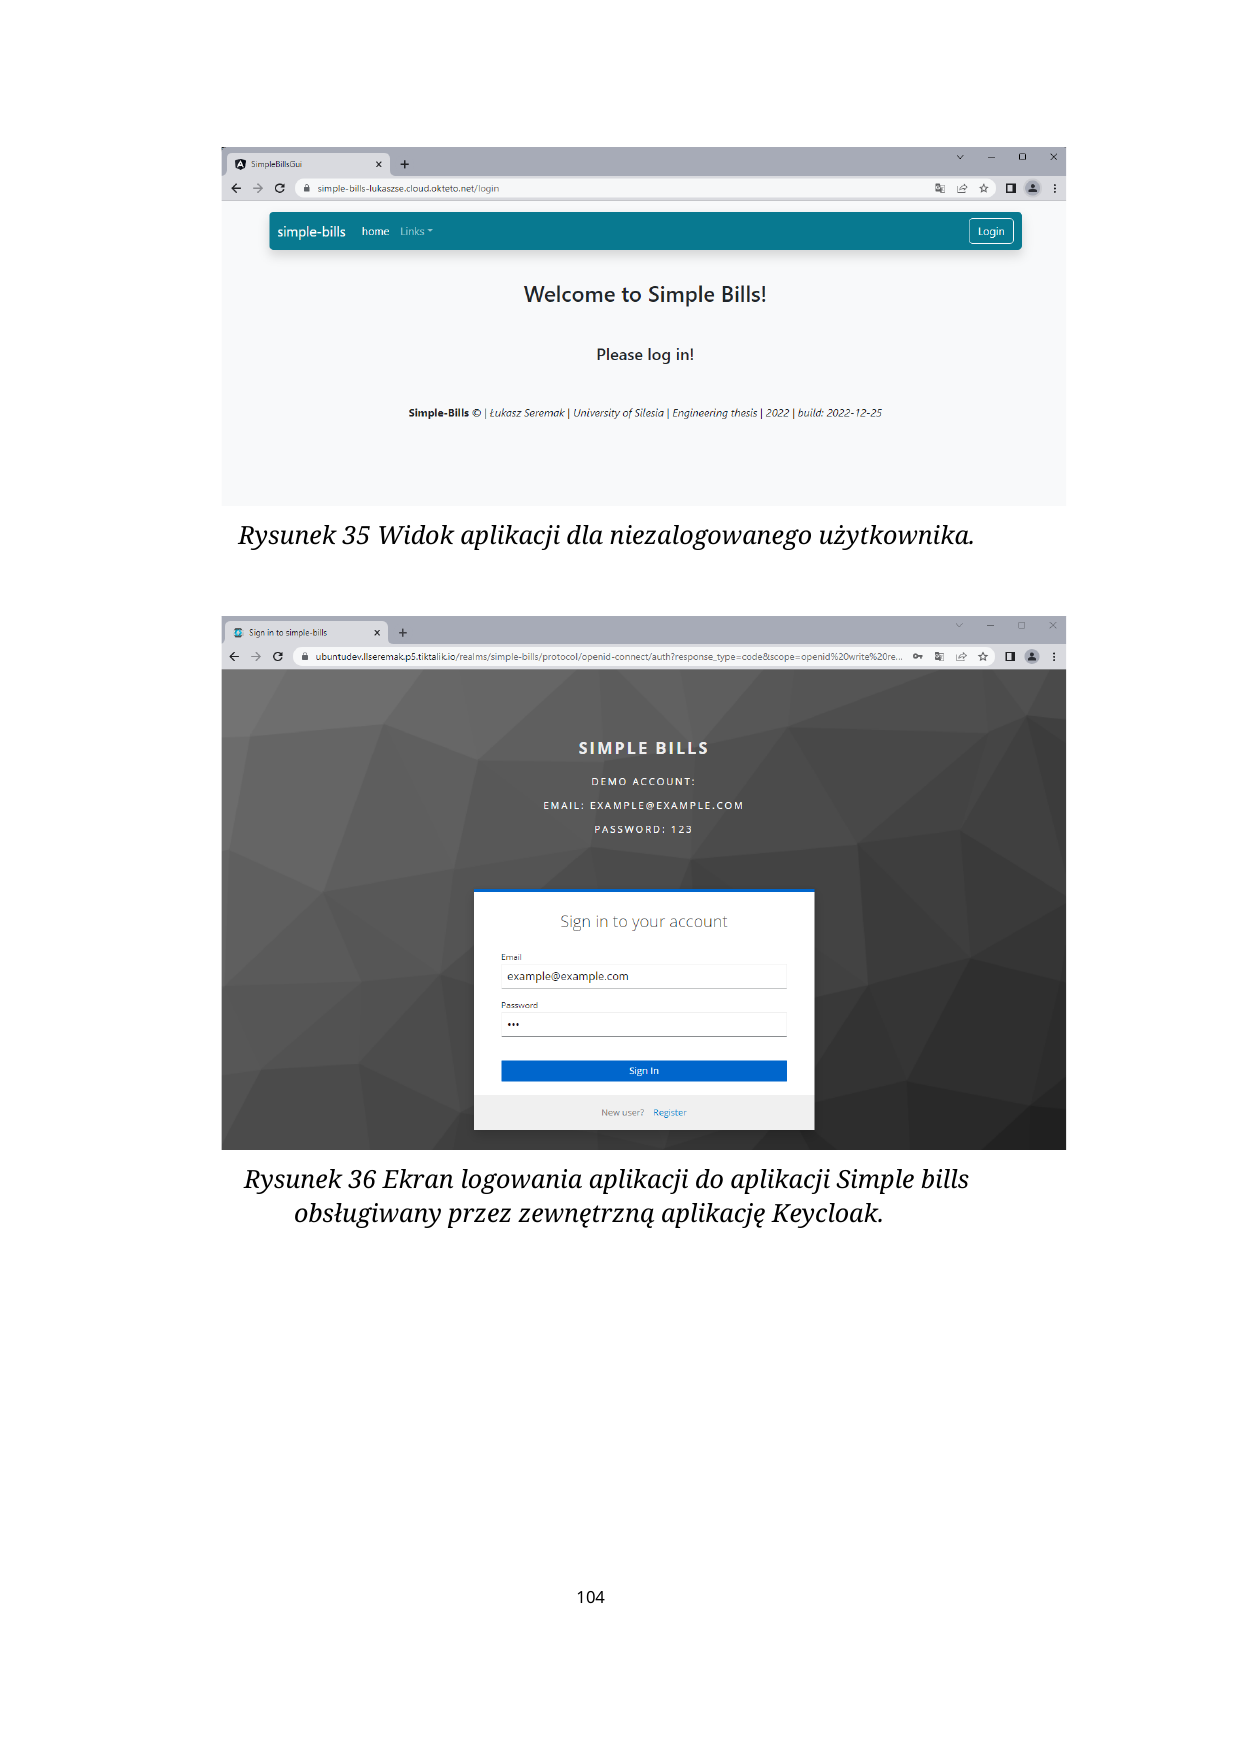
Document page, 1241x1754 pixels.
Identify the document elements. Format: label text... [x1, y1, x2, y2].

picture [221, 616, 1067, 1150]
picture [221, 147, 1067, 506]
text Rysunek Widok aplikacji dla niezalogowanego użytkownika. [148, 518, 1033, 552]
text Rysunek Ekran logowania aplikacji do aplikacji Simple bills obsługiwany przez zewnętrzną aplikację Keycloak. [148, 1162, 1033, 1230]
